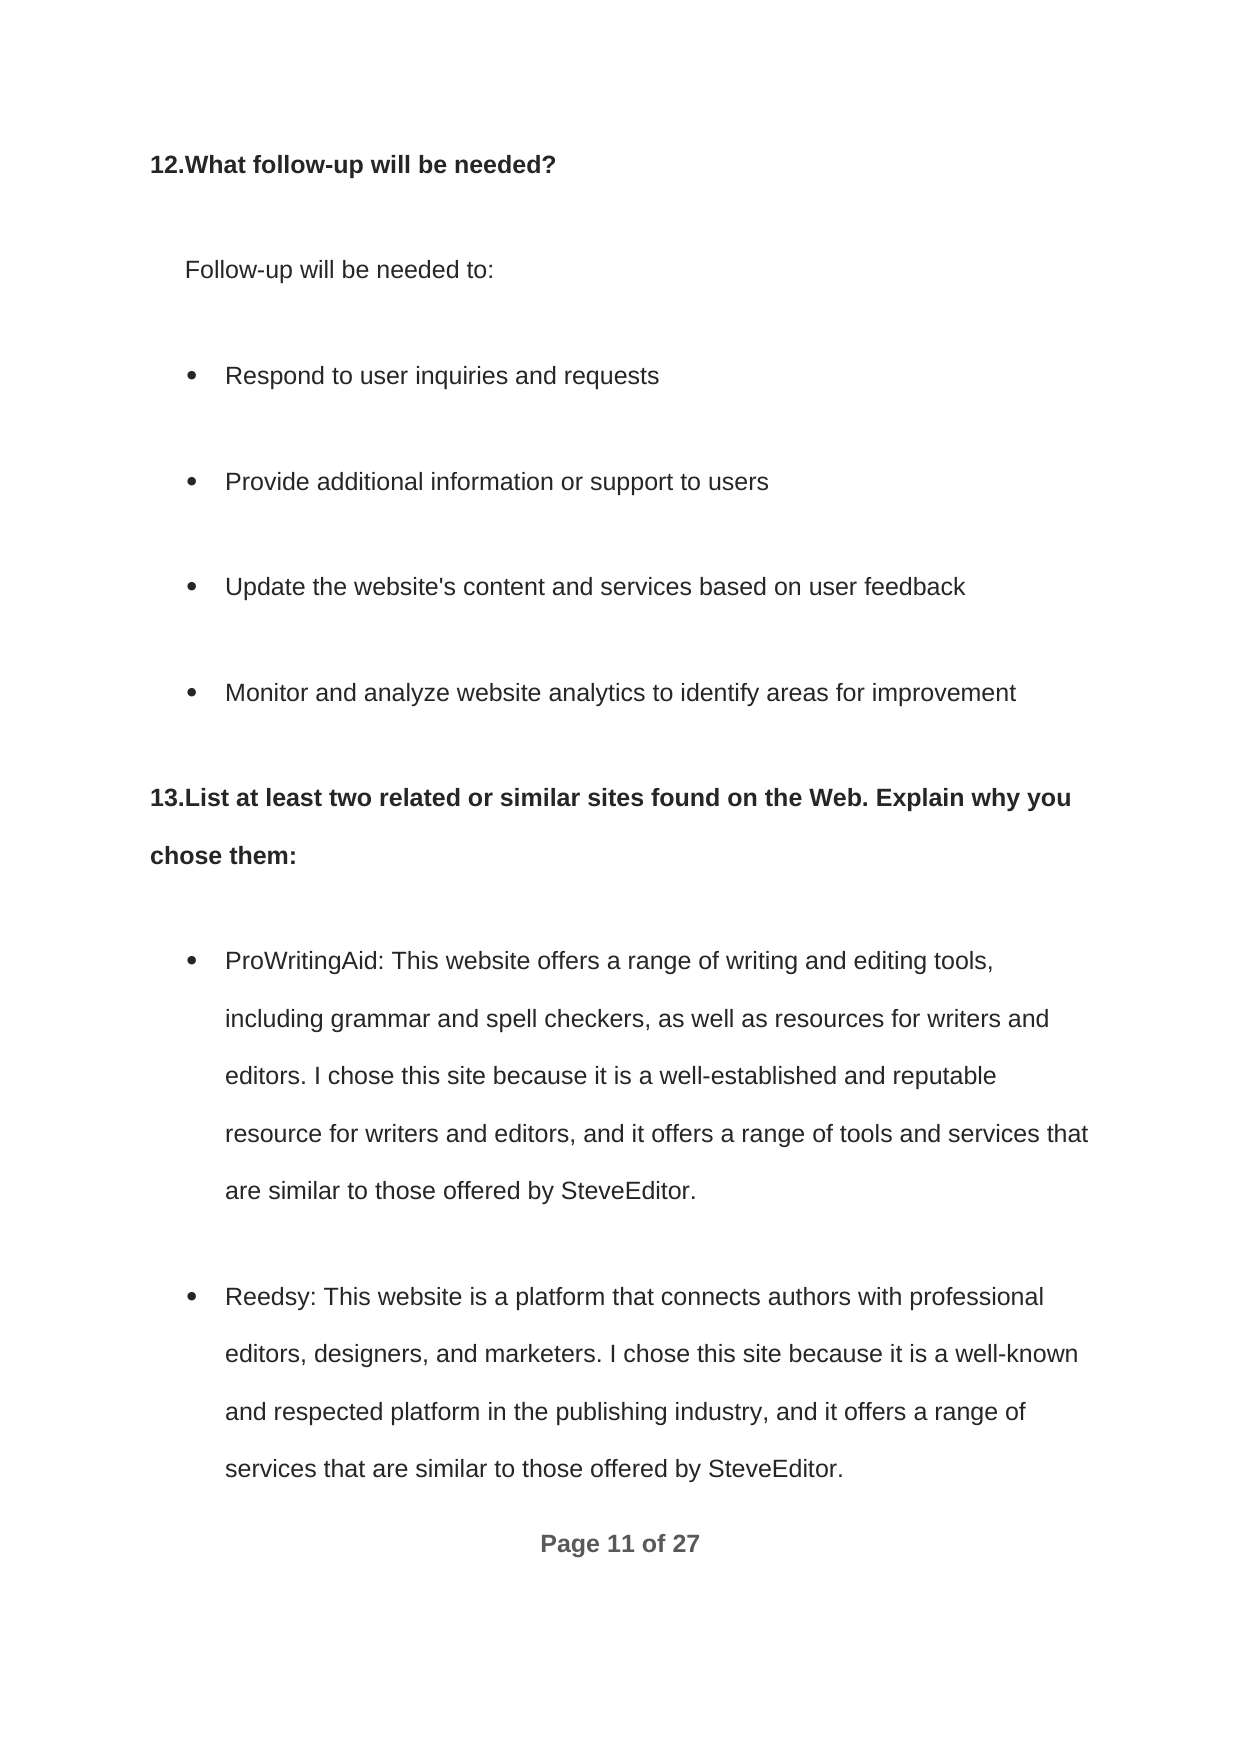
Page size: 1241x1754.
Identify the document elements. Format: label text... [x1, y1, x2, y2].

subtitle Respond to user inquiries and requests [187, 361, 1090, 390]
subtitle Follow-up will be needed to: [150, 255, 1090, 284]
subtitle Reedsy: This website is a platform that connects authors with professional editors, designers, and marketers. I chose this site because it is a well-known and respected platform in the publishing industry, and it offers a range of services that are similar to those offered by SteveEditor. [187, 1282, 1090, 1483]
subtitle Update the website's content and services based on user feedback [187, 572, 1090, 601]
subtitle ProWritingAid: This website offers a range of writing and editing tools, including grammar and spell checkers, as well as resources for writers and editors. I chose this site because it is a well-established and reputable resource for writers and editors, and it offers a range of tools and services that are similar to those offered by SteveEditor. [187, 946, 1090, 1205]
subtitle 13.List at least two related or similar sites found on the Web. Explain why you chose them: [150, 783, 1090, 869]
subtitle Provide additional information or support to users [187, 466, 1090, 495]
subtitle Monitor and analyze website analytics to identify areas for improvement [187, 678, 1090, 707]
subtitle 12.What follow-up will be needed? [150, 150, 1090, 179]
